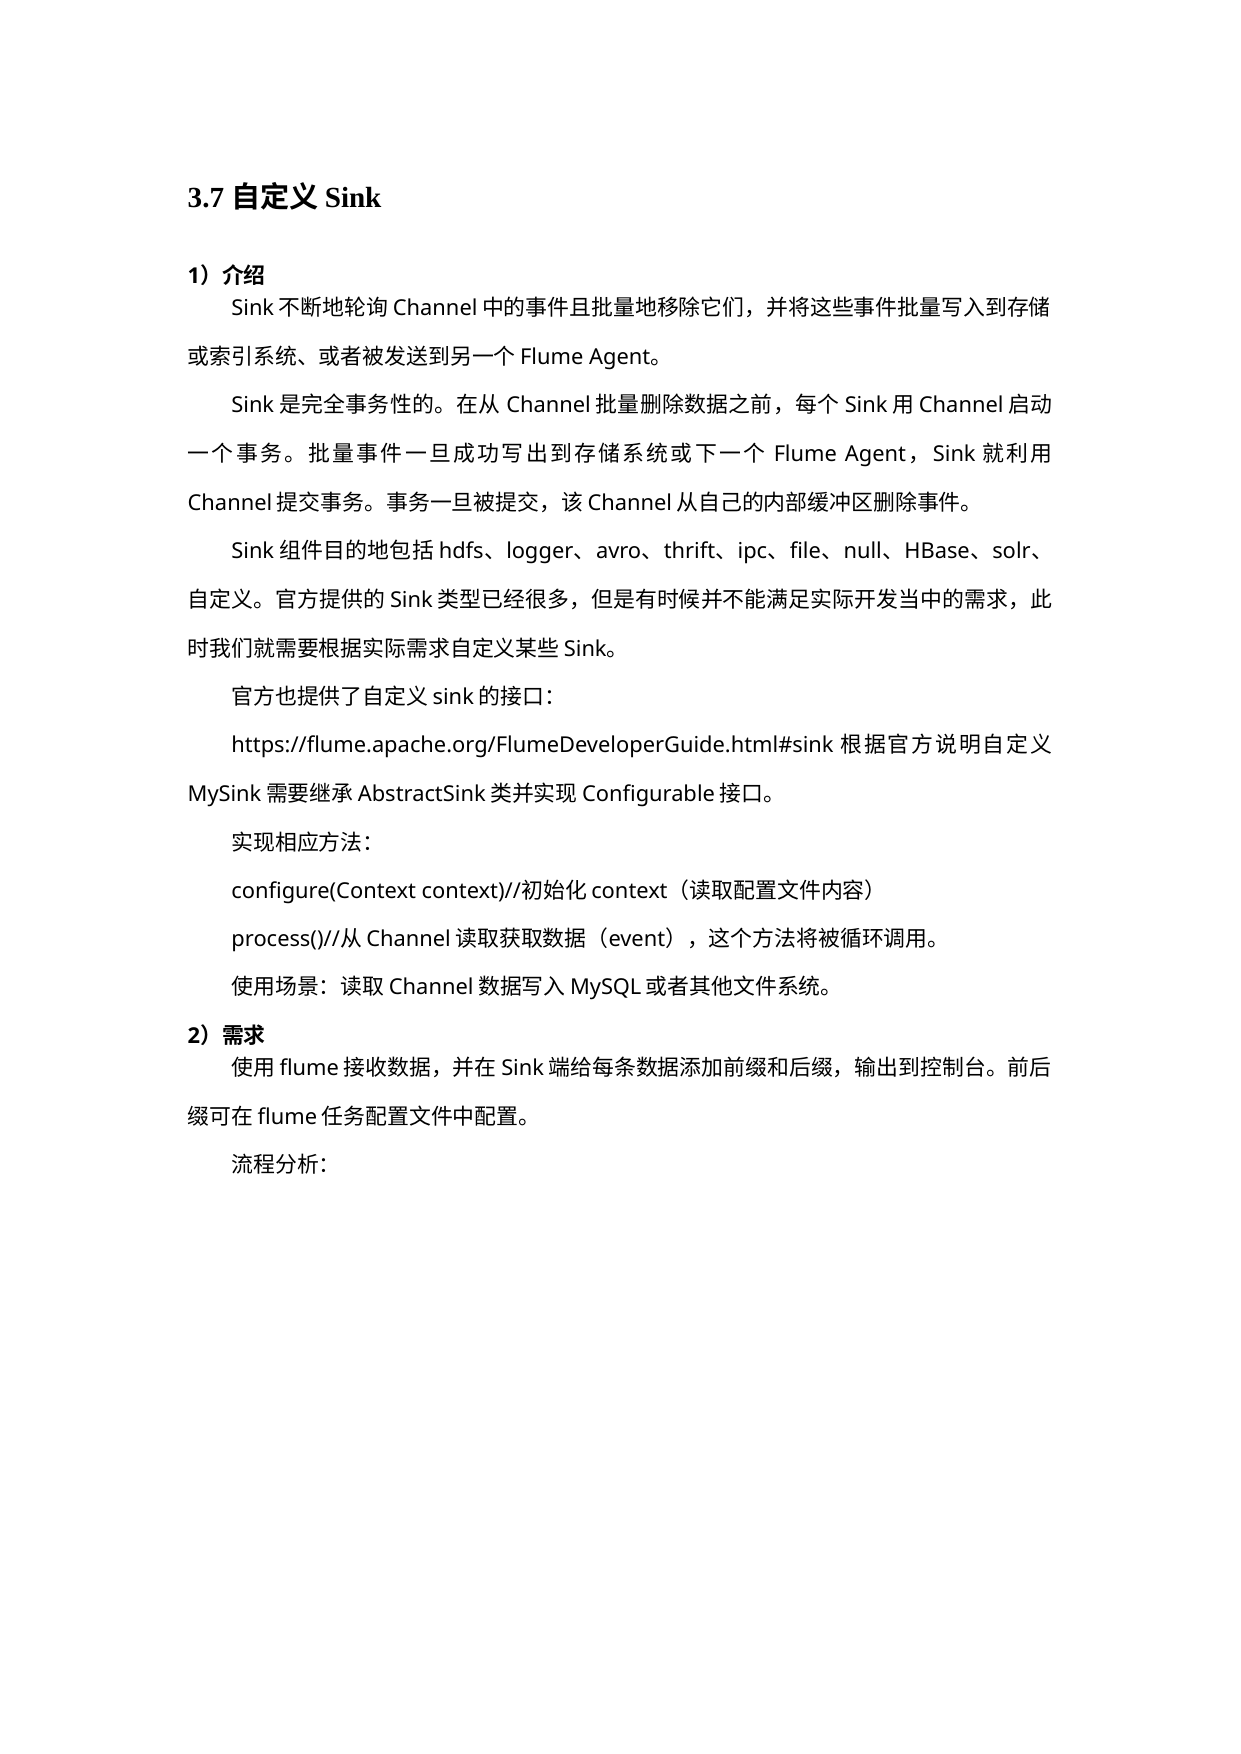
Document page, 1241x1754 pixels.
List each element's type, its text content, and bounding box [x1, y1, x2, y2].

text 1）介绍 [187, 257, 1053, 290]
text https://flume.apache.org/FlumeDeveloperGuide.html#sink根据官方说明自定义MySink需要继承AbstractSink类并实现Configurable接口。 [187, 727, 1053, 808]
text 2）需求 [187, 1017, 1053, 1050]
text 流程分析： [187, 1147, 1053, 1179]
text process()//从Channel读取获取数据（event），这个方法将被循环调用。 [187, 921, 1053, 953]
text Sink不断地轮询Channel中的事件且批量地移除它们，并将这些事件批量写入到存储或索引系统、或者被发送到另一个Flume Agent。 [187, 290, 1053, 371]
text 使用flume接收数据，并在Sink端给每条数据添加前缀和后缀，输出到控制台。前后缀可在flume任务配置文件中配置。 [187, 1050, 1053, 1131]
text 实现相应方法： [187, 824, 1053, 857]
text 官方也提供了自定义sink的接口： [187, 679, 1053, 711]
text Sink是完全事务性的。在从Channel批量删除数据之前，每个Sink用Channel启动一个事务。批量事件一旦成功写出到存储系统或下一个Flume Agent，Sink就利用Channel提交事务。事务一旦被提交，该Channel从自己的内部缓冲区删除事件。 [187, 387, 1053, 517]
text 使用场景：读取Channel数据写入MySQL或者其他文件系统。 [187, 969, 1053, 1002]
subtitle 3.7 自定义Sink [187, 162, 1053, 227]
text configure(Context context)//初始化context（读取配置文件内容） [187, 872, 1053, 905]
text Sink组件目的地包括hdfs、logger、avro、thrift、ipc、file、null、HBase、solr、自定义。官方提供的Sink类型已经很多，但是有时候并不能满足实际开发当中的需求，此时我们就需要根据实际需求自定义某些Sink。 [187, 533, 1053, 663]
